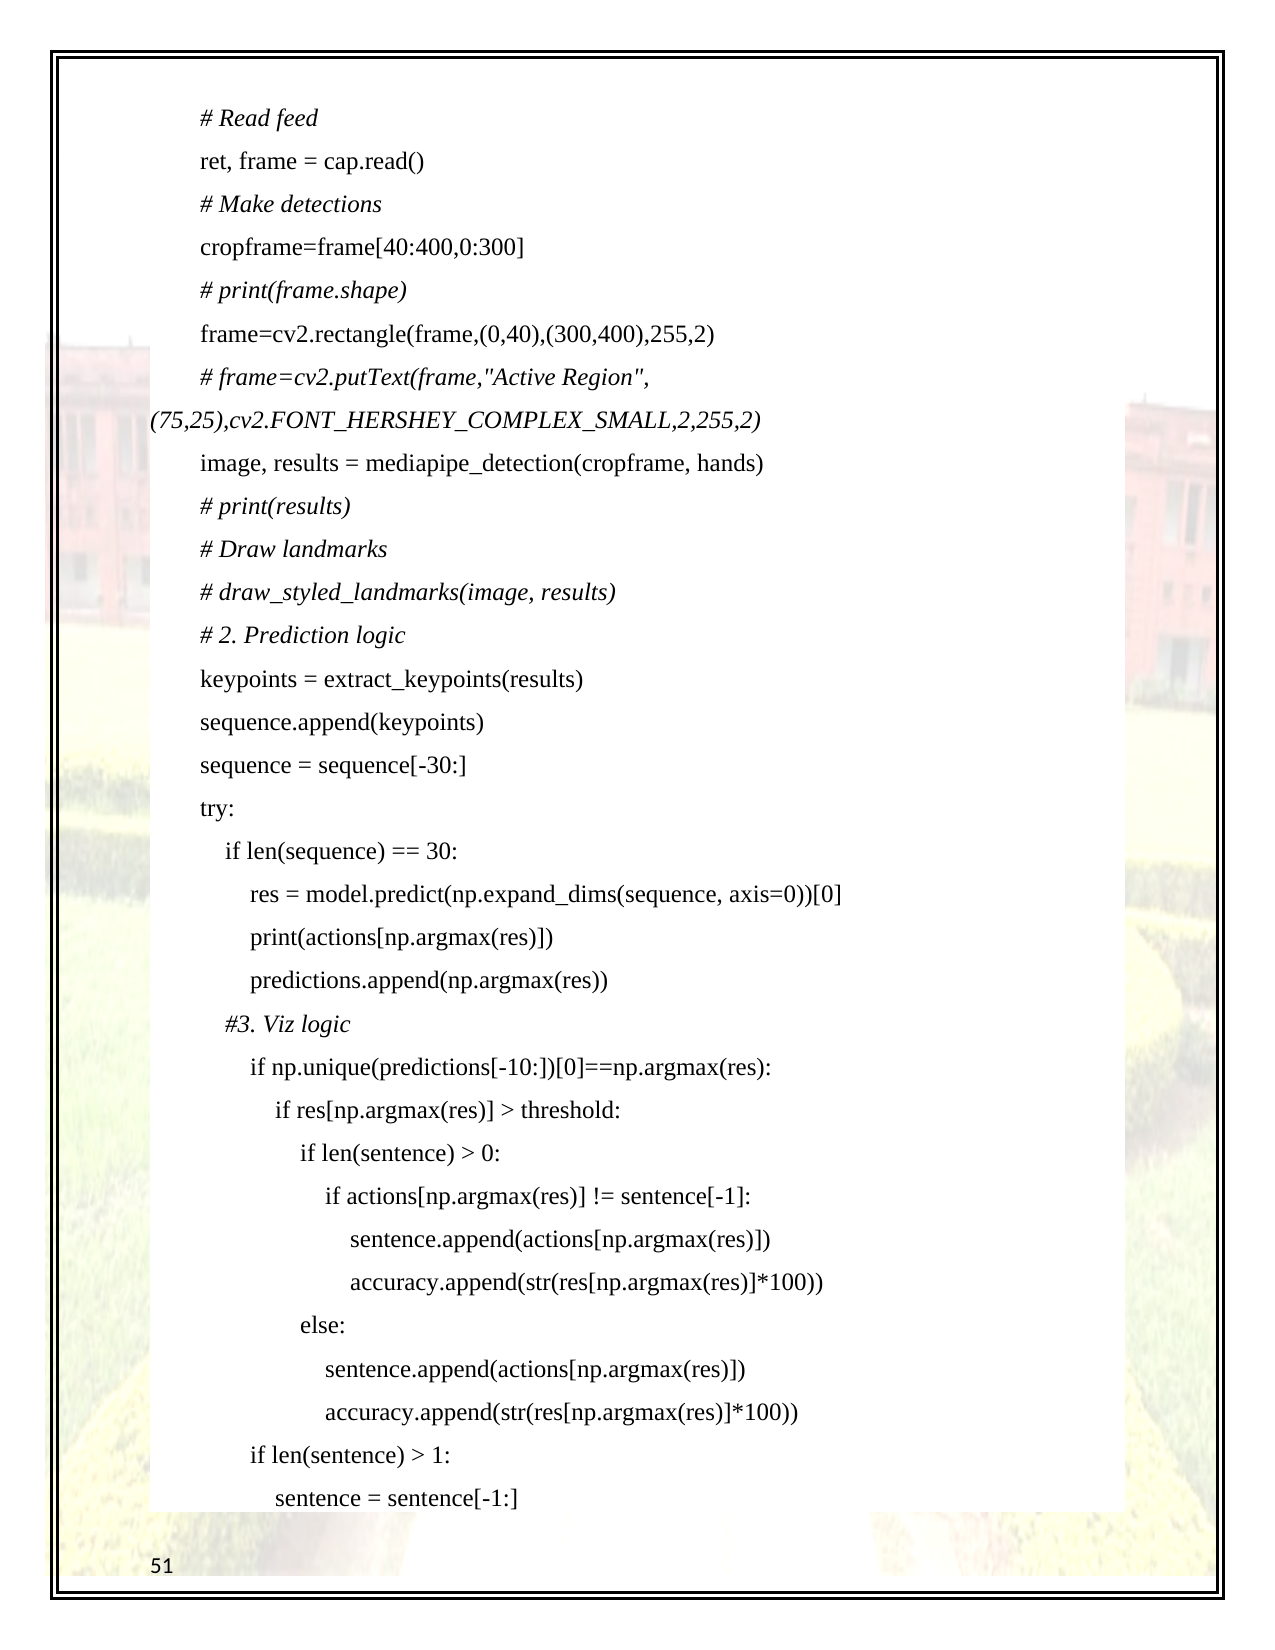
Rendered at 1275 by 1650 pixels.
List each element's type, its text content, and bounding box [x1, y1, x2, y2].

text sequence.append(keypoints) [150, 707, 1125, 736]
text # frame=cv2.putText(frame,"Active Region",(75,25),cv2.FONT_HERSHEY_COMPLEX_SMALL,2,255,2) [150, 362, 1125, 434]
text sentence = sentence[-1:] [150, 1483, 1125, 1512]
text image, results = mediapipe_detection(cropframe, hands) [150, 448, 1125, 477]
text if len(sequence) == 30: [150, 836, 1125, 865]
text cropframe=frame[40:400,0:300] [150, 232, 1125, 261]
text sequence = sequence[-30:] [150, 750, 1125, 779]
text print(actions[np.argmax(res)]) [150, 922, 1125, 951]
text # 2. Prediction logic [150, 621, 1125, 649]
text if len(sentence) > 1: [150, 1440, 1125, 1469]
text if actions[np.argmax(res)] != sentence[-1]: [150, 1181, 1125, 1210]
text if np.unique(predictions[-10:])[0]==np.argmax(res): [150, 1052, 1125, 1081]
text # Read feed [150, 103, 1125, 132]
text ret, frame = cap.read() [150, 146, 1125, 175]
text accuracy.append(str(res[np.argmax(res)]*100)) [150, 1397, 1125, 1426]
text if res[np.argmax(res)] > threshold: [150, 1095, 1125, 1124]
text try: [150, 793, 1125, 822]
text keypoints = extract_keypoints(results) [150, 664, 1125, 692]
text # draw_styled_landmarks(image, results) [150, 577, 1125, 606]
text predictions.append(np.argmax(res)) [150, 966, 1125, 994]
text frame=cv2.rectangle(frame,(0,40),(300,400),255,2) [150, 319, 1125, 347]
text # Draw landmarks [150, 534, 1125, 563]
text res = model.predict(np.expand_dims(sequence, axis=0))[0] [150, 879, 1125, 908]
text # Make detections [150, 189, 1125, 218]
text if len(sentence) > 0: [150, 1138, 1125, 1167]
text #3. Viz logic [150, 1009, 1125, 1037]
text # print(frame.shape) [150, 276, 1125, 304]
text else: [150, 1311, 1125, 1339]
text # print(results) [150, 491, 1125, 520]
text accuracy.append(str(res[np.argmax(res)]*100)) [150, 1267, 1125, 1296]
text sentence.append(actions[np.argmax(res)]) [150, 1224, 1125, 1253]
text sentence.append(actions[np.argmax(res)]) [150, 1354, 1125, 1382]
